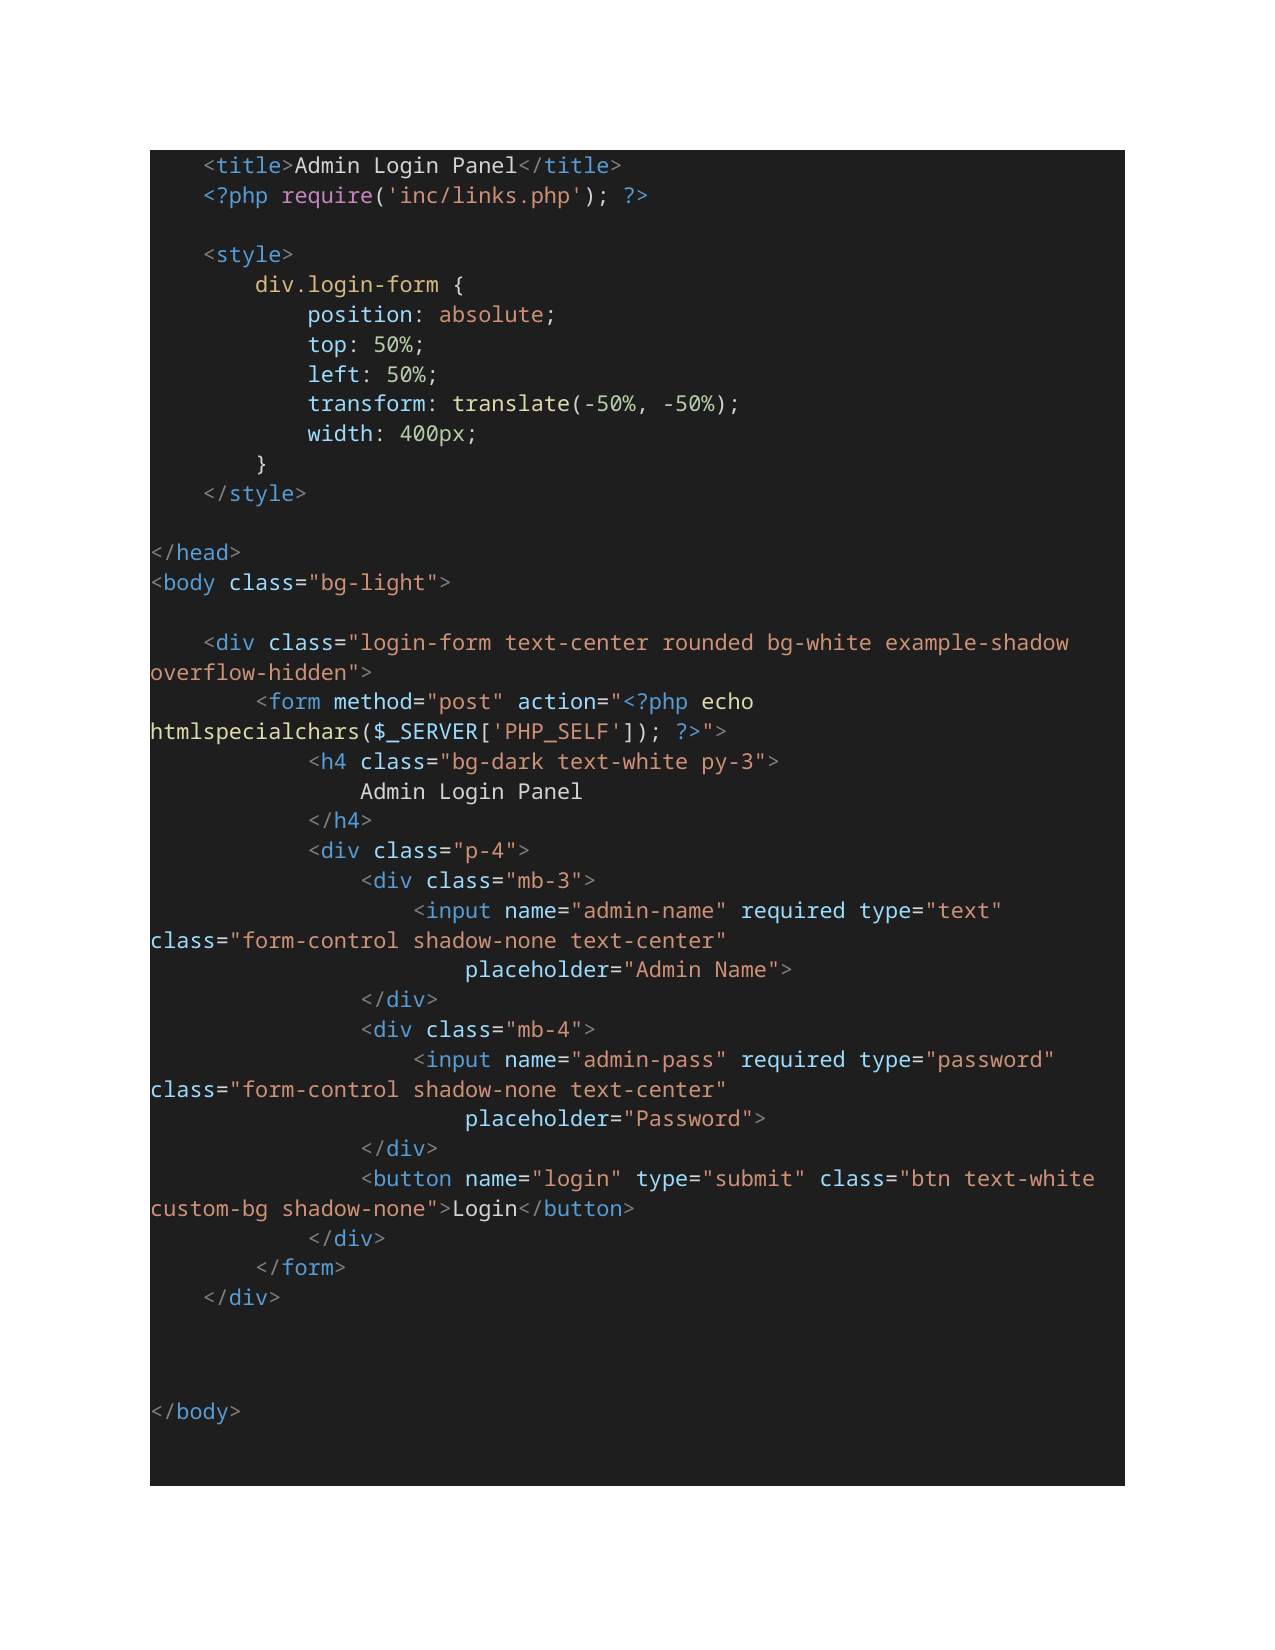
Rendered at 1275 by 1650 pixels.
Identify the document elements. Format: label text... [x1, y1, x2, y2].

text width: 400px; [150, 418, 1125, 448]
text <h4 class="bg-dark text-white py-3"> [150, 746, 1125, 776]
text <input name="admin-pass" required type="password" class="form-control shadow-none text-center" [150, 1044, 1125, 1103]
text <div class="mb-4"> [150, 1014, 1125, 1044]
text top: 50%; [150, 329, 1125, 358]
text </head> [150, 537, 1125, 567]
text </div> [150, 1282, 1125, 1312]
text <?php require('inc/links.php'); ?> [150, 180, 1125, 209]
text </body> [150, 1396, 1125, 1426]
text <div class="mb-3"> [150, 865, 1125, 895]
text placeholder="Password"> [150, 1103, 1125, 1133]
text </style> [150, 478, 1125, 507]
text <body class="bg-light"> [150, 567, 1125, 597]
text } [150, 448, 1125, 478]
text </form> [150, 1252, 1125, 1282]
text <title>Admin Login Panel</title> [150, 150, 1125, 180]
text left: 50%; [150, 358, 1125, 388]
text </div> [150, 1222, 1125, 1252]
text <button name="login" type="submit" class="btn text-white custom-bg shadow-none">Login</button> [150, 1163, 1125, 1222]
text <style> [150, 239, 1125, 269]
text placeholder="Admin Name"> [150, 954, 1125, 984]
text </div> [150, 984, 1125, 1014]
text Admin Login Panel [150, 776, 1125, 805]
text </div> [150, 1133, 1125, 1163]
text <form method="post" action="<?php echo htmlspecialchars($_SERVER['PHP_SELF']); ?>"> [150, 686, 1125, 746]
text </h4> [150, 805, 1125, 835]
text <div class="login-form text-center rounded bg-white example-shadow overflow-hidden"> [150, 627, 1125, 686]
text <input name="admin-name" required type="text" class="form-control shadow-none text-center" [150, 895, 1125, 954]
text <div class="p-4"> [150, 835, 1125, 865]
text div.login-form { [150, 269, 1125, 299]
text position: absolute; [150, 299, 1125, 329]
text transform: translate(-50%, -50%); [150, 388, 1125, 418]
